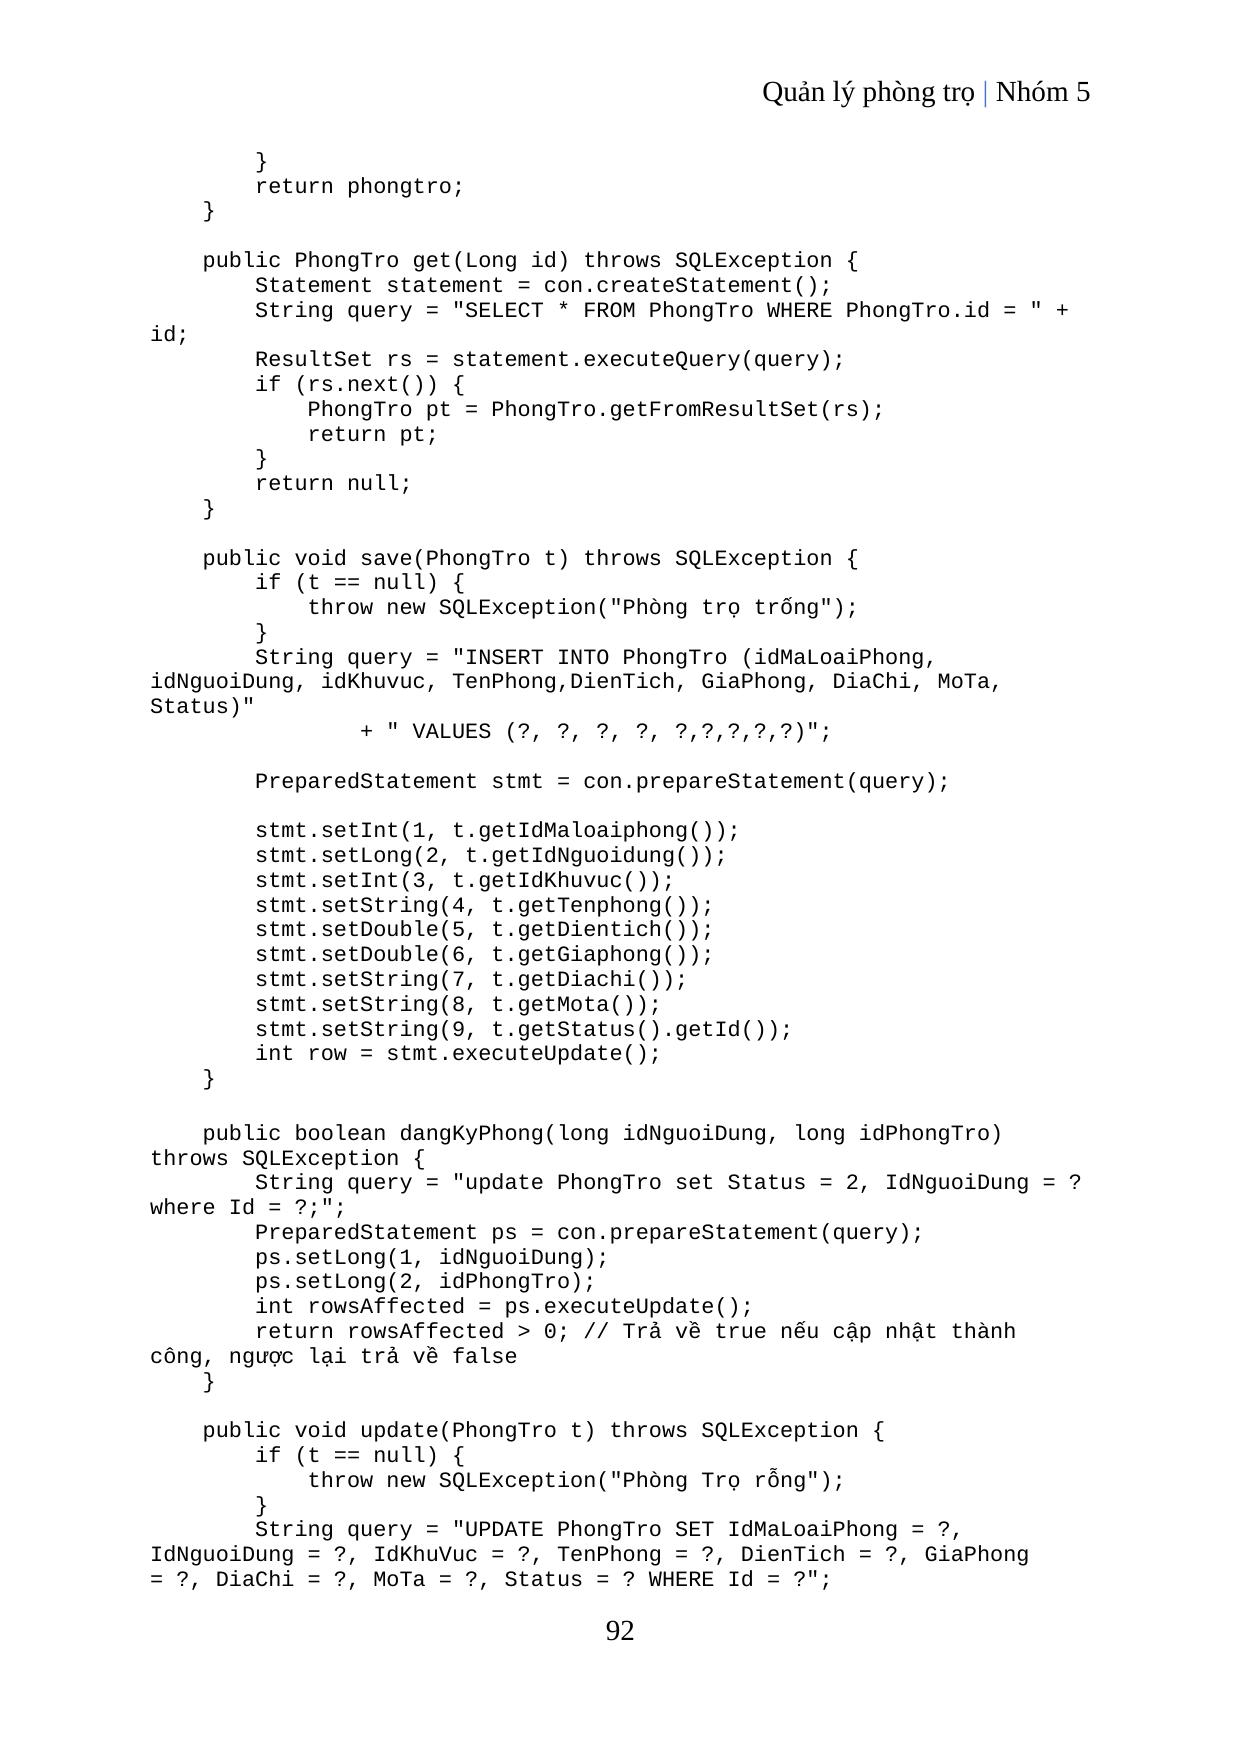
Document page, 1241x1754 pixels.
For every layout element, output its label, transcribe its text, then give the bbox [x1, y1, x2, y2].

text stmt.setInt(3, t.getIdKhuvuc()); [150, 869, 1090, 894]
text return phongtro; [150, 175, 1090, 199]
text throw new SQLException("Phòng Trọ rỗng"); [150, 1469, 1090, 1494]
text int row = stmt.executeUpdate(); [150, 1042, 1090, 1067]
text Statement statement = con.createStatement(); [150, 274, 1090, 299]
text throw new SQLException("Phòng trọ trống"); [150, 596, 1090, 621]
text stmt.setLong(2, t.getIdNguoidung()); [150, 844, 1090, 869]
text stmt.setDouble(6, t.getGiaphong()); [150, 943, 1090, 968]
text ps.setLong(2, idPhongTro); [150, 1271, 1090, 1295]
text } [150, 1067, 1090, 1092]
text } [150, 447, 1090, 472]
text stmt.setString(7, t.getDiachi()); [150, 968, 1090, 993]
text } [150, 150, 1090, 175]
text String query = "INSERT INTO PhongTro (idMaLoaiPhong, idNguoiDung, idKhuvuc, TenPhong,DienTich, GiaPhong, DiaChi, MoTa, Status)" [150, 646, 1090, 720]
text if (t == null) { [150, 1444, 1090, 1469]
text String query = "UPDATE PhongTro SET IdMaLoaiPhong = ?, IdNguoiDung = ?, IdKhuVuc = ?, TenPhong = ?, DienTich = ?, GiaPhong = ?, DiaChi = ?, MoTa = ?, Status = ? WHERE Id = ?"; [150, 1518, 1090, 1593]
text ResultSet rs = statement.executeQuery(query); [150, 348, 1090, 373]
text } [150, 497, 1090, 522]
text stmt.setString(8, t.getMota()); [150, 993, 1090, 1018]
text PreparedStatement stmt = con.prepareStatement(query); [150, 770, 1090, 794]
text public void save(PhongTro t) throws SQLException { [150, 547, 1090, 571]
text stmt.setInt(1, t.getIdMaloaiphong()); [150, 819, 1090, 844]
text } [150, 199, 1090, 224]
text String query = "SELECT * FROM PhongTro WHERE PhongTro.id = " + id; [150, 299, 1090, 348]
text ps.setLong(1, idNguoiDung); [150, 1246, 1090, 1271]
text PhongTro pt = PhongTro.getFromResultSet(rs); [150, 398, 1090, 423]
text int rowsAffected = ps.executeUpdate(); [150, 1295, 1090, 1320]
text if (t == null) { [150, 571, 1090, 596]
text return rowsAffected > 0; // Trả về true nếu cập nhật thành công, ngược lại trả về false [150, 1320, 1090, 1370]
text PreparedStatement ps = con.prepareStatement(query); [150, 1221, 1090, 1246]
text } [150, 1494, 1090, 1518]
text + " VALUES (?, ?, ?, ?, ?,?,?,?,?)"; [150, 720, 1090, 745]
text stmt.setDouble(5, t.getDientich()); [150, 918, 1090, 943]
text stmt.setString(9, t.getStatus().getId()); [150, 1018, 1090, 1042]
text public PhongTro get(Long id) throws SQLException { [150, 249, 1090, 274]
text public void update(PhongTro t) throws SQLException { [150, 1419, 1090, 1444]
text stmt.setString(4, t.getTenphong()); [150, 894, 1090, 918]
text public boolean dangKyPhong(long idNguoiDung, long idPhongTro) throws SQLException { [150, 1122, 1090, 1171]
text return null; [150, 472, 1090, 497]
text return pt; [150, 423, 1090, 447]
text String query = "update PhongTro set Status = 2, IdNguoiDung = ? where Id = ?;"; [150, 1171, 1090, 1221]
text } [150, 621, 1090, 646]
text } [150, 1370, 1090, 1394]
text if (rs.next()) { [150, 373, 1090, 398]
